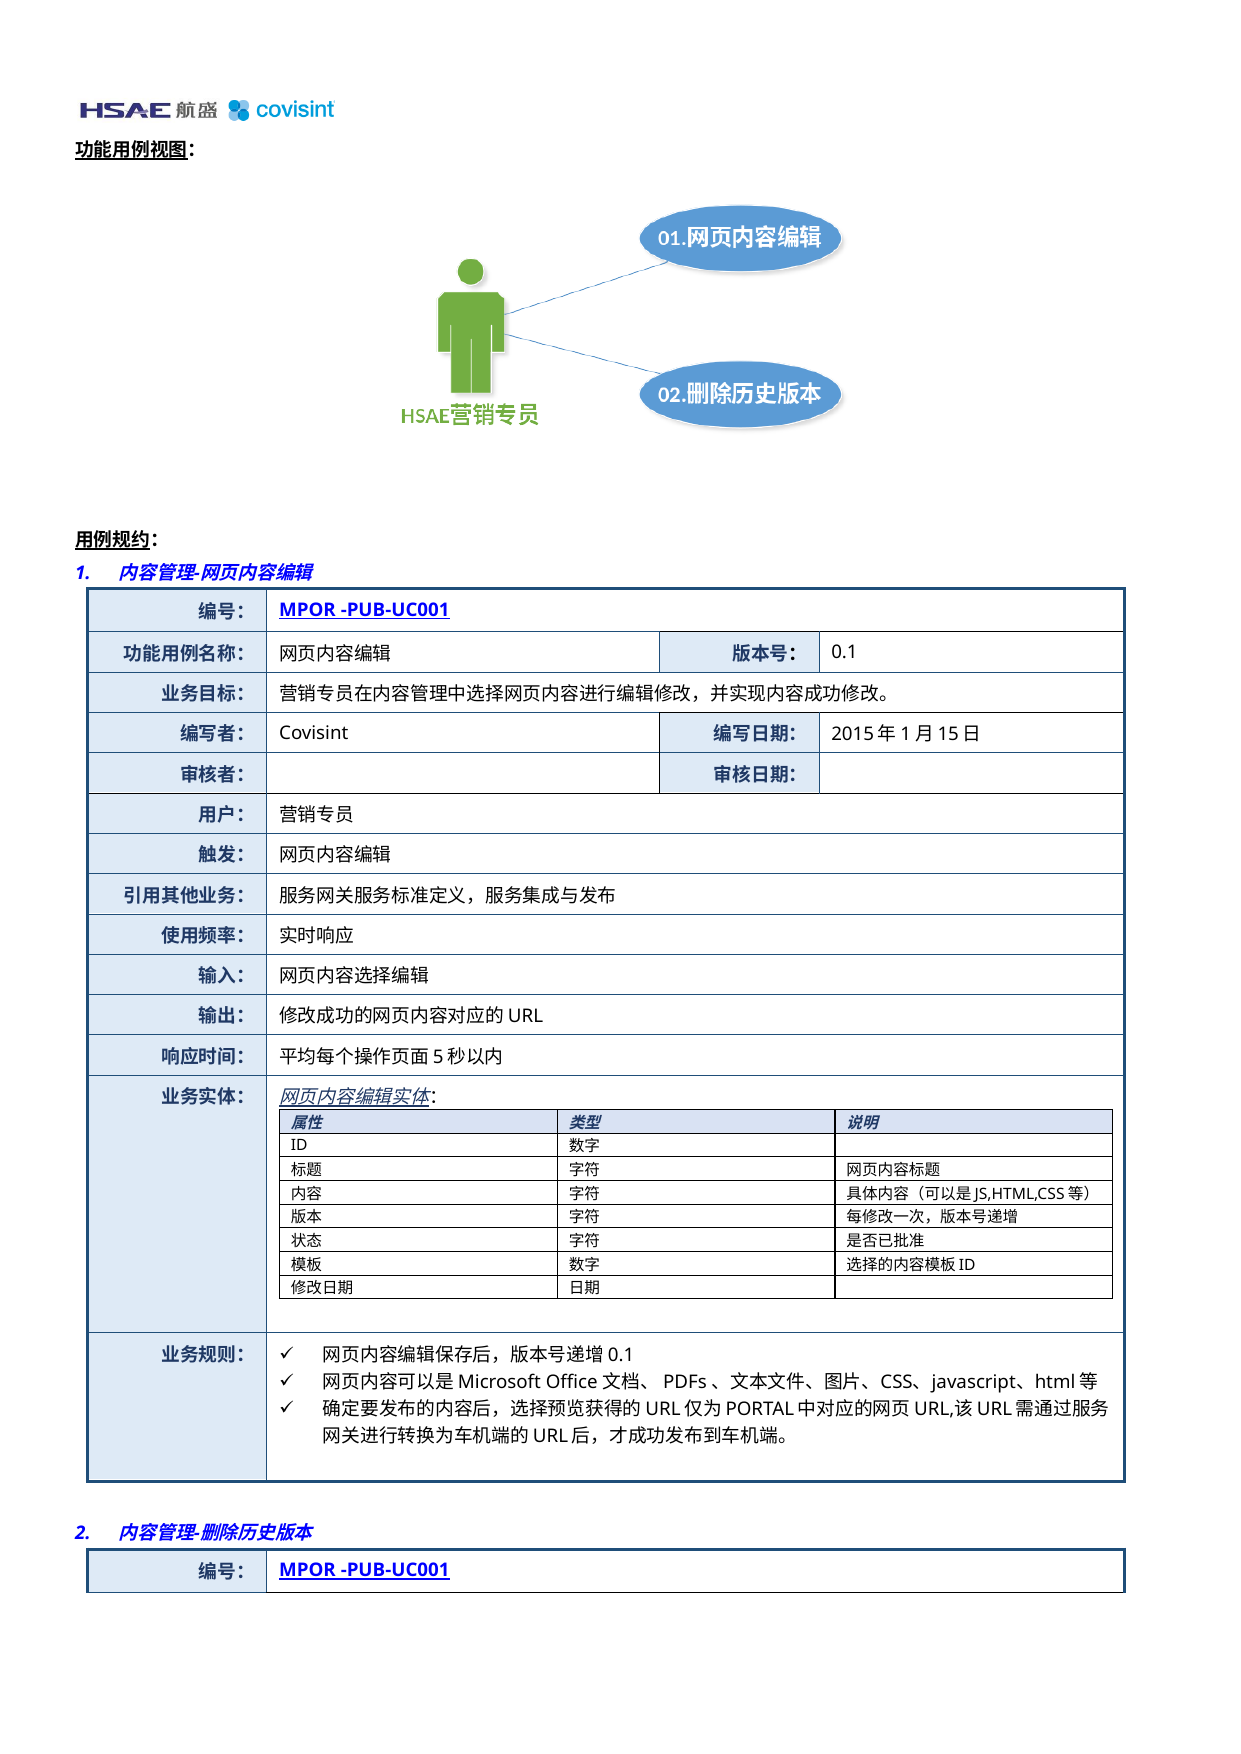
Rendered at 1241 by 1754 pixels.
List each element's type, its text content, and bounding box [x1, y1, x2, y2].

table_cell 引用其他业务： [89, 874, 266, 913]
table_header MPOR -PUB-UC001 [267, 1551, 1123, 1592]
table_header 编号： [89, 1551, 266, 1592]
table_header MPOR -PUB-UC001 [267, 590, 1123, 631]
table_cell [267, 753, 659, 792]
table_cell 编写者： [89, 713, 266, 752]
table_cell 业务目标： [89, 673, 266, 712]
table_cell 版本号： [660, 632, 819, 672]
table_cell 编写日期： [660, 713, 819, 752]
table_cell 平均每个操作页面5秒以内 [267, 1035, 1123, 1075]
table_cell 功能用例名称： [89, 632, 266, 672]
text 用例规约： [75, 522, 1165, 555]
picture [75, 89, 224, 132]
table_cell 网页内容编辑 [267, 632, 659, 672]
table_header 编号： [89, 590, 266, 631]
table_cell 网页内容编辑 [267, 834, 1123, 873]
table_cell 审核者： [89, 753, 266, 792]
table_cell 0.1 [820, 632, 1123, 672]
table_cell 响应时间： [89, 1035, 266, 1075]
table_cell 输出： [89, 995, 266, 1034]
table_cell 服务网关服务标准定义，服务集成与发布 [267, 874, 1123, 913]
text 功能用例视图： [75, 132, 1165, 165]
table_cell 业务规则： [89, 1333, 266, 1479]
table_cell 实时响应 [267, 915, 1123, 954]
list 内容管理-网页内容编辑 [75, 555, 1165, 587]
table_cell 网页内容编辑实体： [267, 1076, 1123, 1332]
table_cell 输入： [89, 955, 266, 994]
table_cell Covisint [267, 713, 659, 752]
table_cell 业务实体： [89, 1076, 266, 1332]
table_cell [820, 753, 1123, 792]
table_cell 用户： [89, 794, 266, 833]
table_cell 网页内容选择编辑 [267, 955, 1123, 994]
table_cell 触发： [89, 834, 266, 873]
table_cell 营销专员在内容管理中选择网页内容进行编辑修改，并实现内容成功修改。 [267, 673, 1123, 712]
table_cell 2015年1月15日 [820, 713, 1123, 752]
table_cell 网页内容编辑保存后，版本号递增0.1 网页内容可以是Microsoft Office 文档、 PDFs 、文本文件、图片、CSS、javascript、html等 确定要发布的内容后，选择预览获得的URL仅为PORTAL中对应的网页URL,该URL需通过服务网关进行转换为车机端的URL后，才成功发布到车机端。 [267, 1333, 1123, 1479]
table_cell 修改成功的网页内容对应的URL [267, 995, 1123, 1034]
table_cell 营销专员 [267, 794, 1123, 833]
table_cell 审核日期： [660, 753, 819, 792]
table_cell 使用频率： [89, 915, 266, 954]
picture [228, 88, 335, 132]
list 内容管理-删除历史版本 [75, 1515, 1165, 1548]
